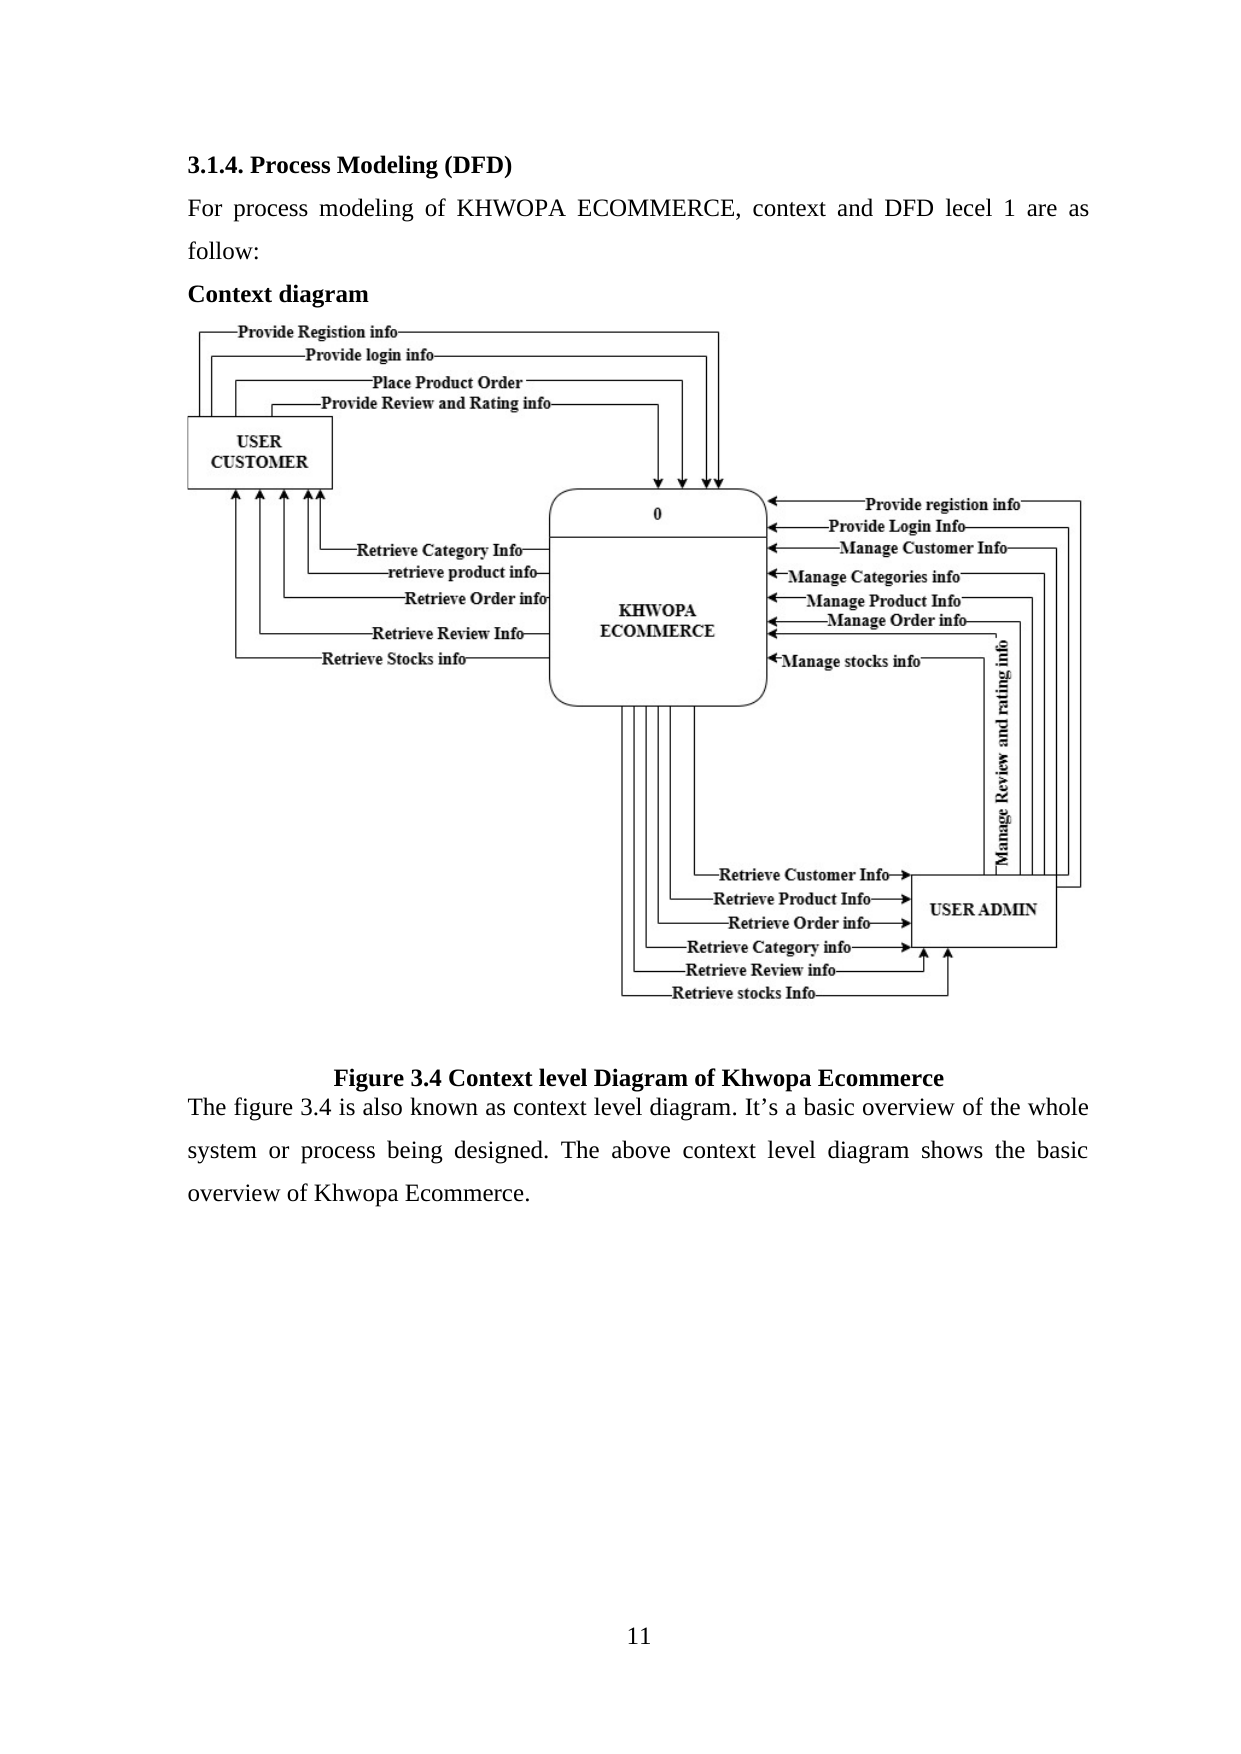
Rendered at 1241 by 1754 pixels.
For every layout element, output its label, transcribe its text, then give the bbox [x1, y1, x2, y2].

text For process modeling of KHWOPA ECOMMERCE, context and DFD lecel 1 are as follow: [187, 193, 1090, 265]
picture [187, 322, 1090, 1006]
text The figure 3.4 is also known as context level diagram. It’s a basic overview of the whole system or process being designed. The above context level diagram shows the basic overview of Khwopa Ecommerce. [187, 1092, 1090, 1207]
text Figure 3.4 Context level Diagram of Khwopa Ecommerce [187, 1063, 1090, 1092]
text Context diagram [187, 279, 1090, 308]
text 3.1.4. Process Modeling (DFD) [187, 150, 1090, 179]
